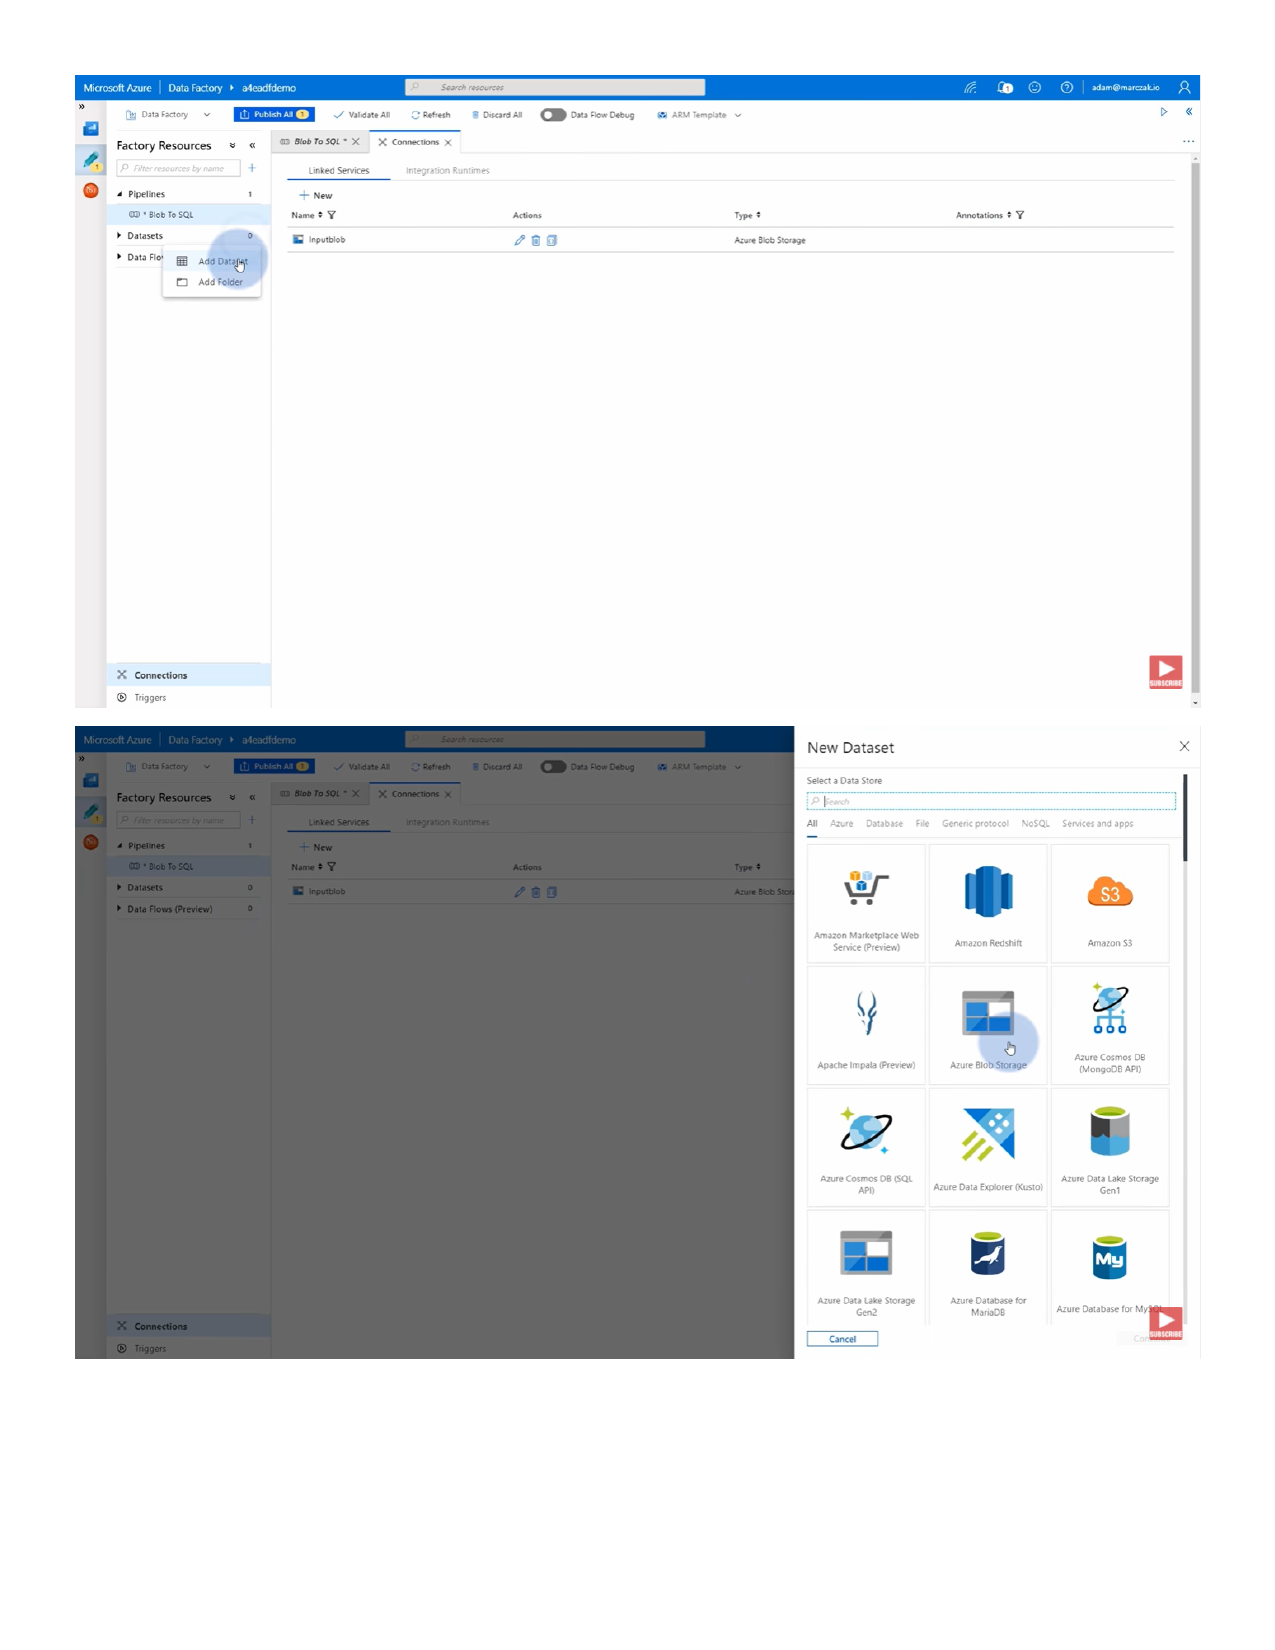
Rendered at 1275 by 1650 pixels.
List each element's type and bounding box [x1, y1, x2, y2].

picture [75, 75, 1200, 708]
picture [75, 726, 1200, 1359]
